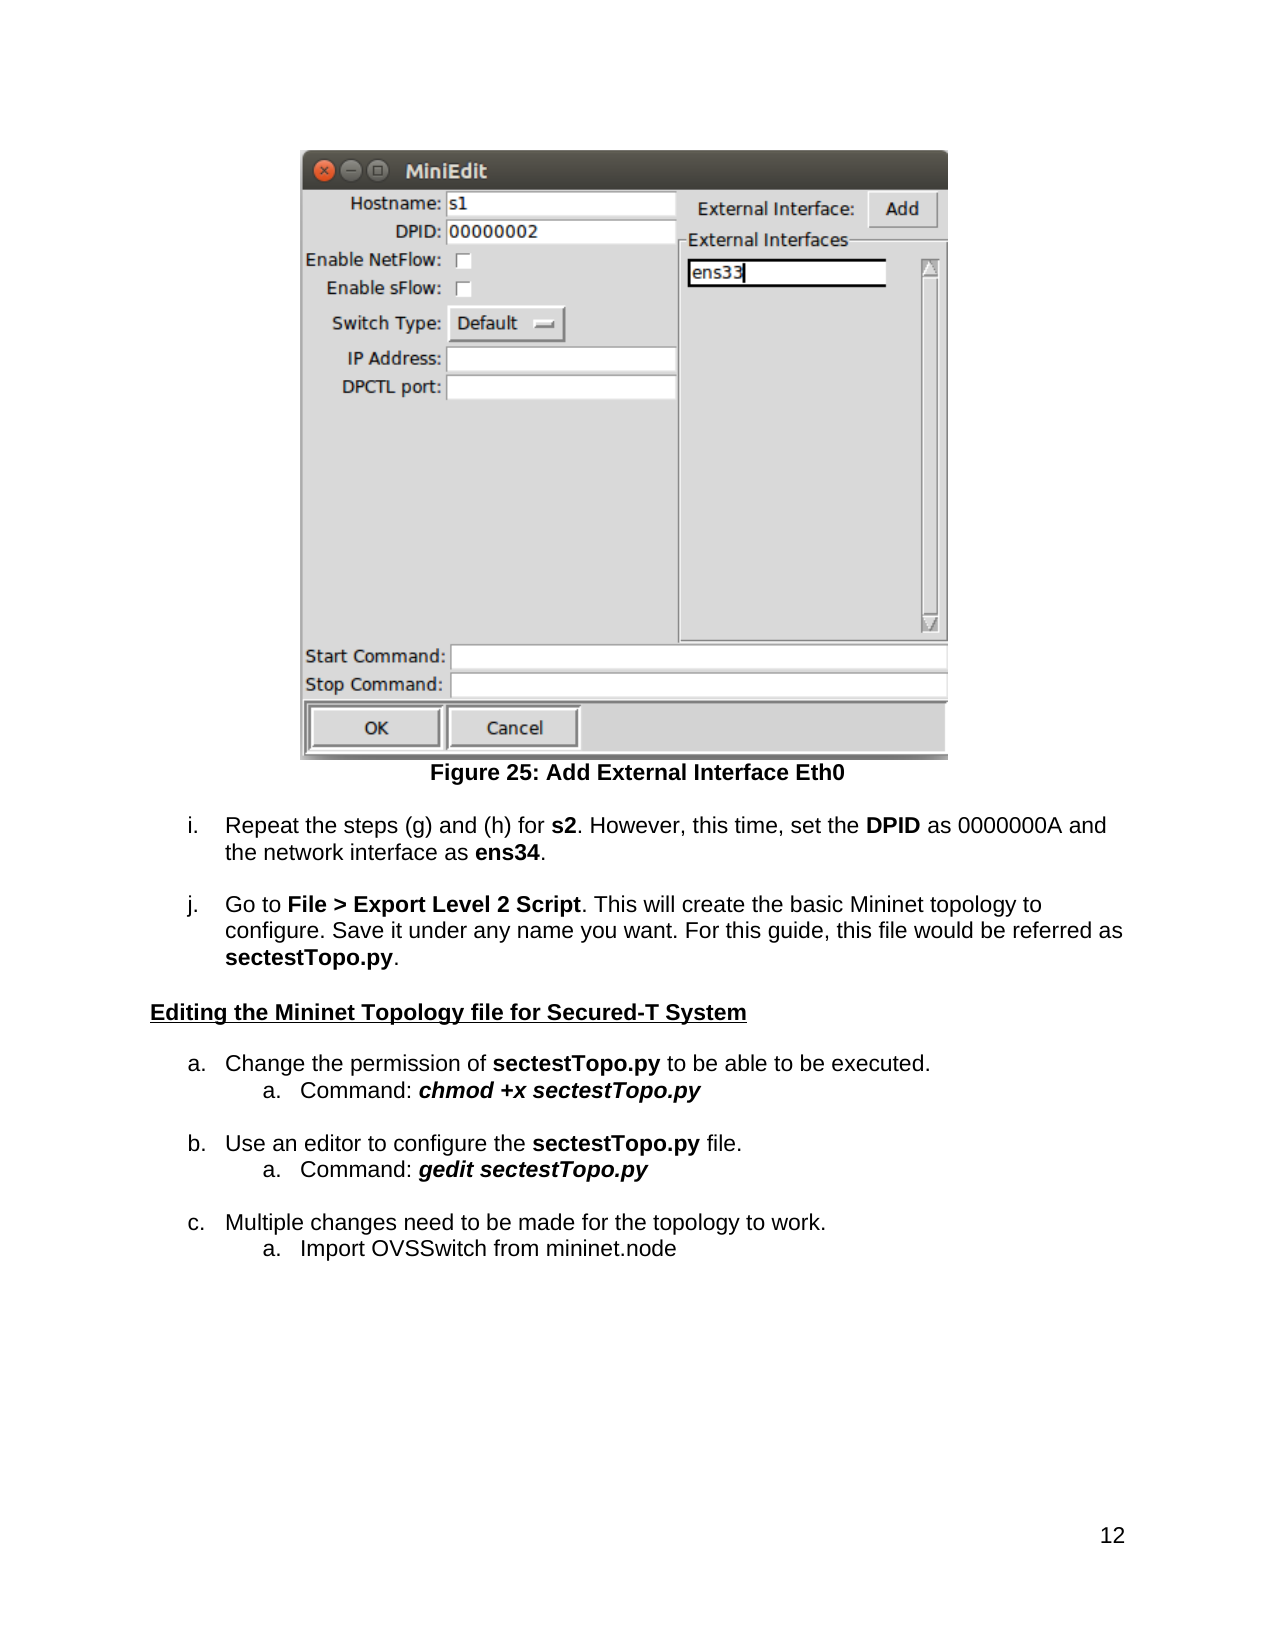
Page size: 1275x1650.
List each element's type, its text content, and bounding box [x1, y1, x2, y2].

list Multiple changes need to be made for the topology to work. [187, 1208, 1125, 1235]
picture [300, 150, 948, 760]
list Command: gedit sectestTopo.py [262, 1156, 1125, 1182]
list Repeat the steps (g) and (h) for s2. However, this time, set the DPID as 0000000A and the network interface as ens34. [187, 812, 1125, 865]
text Figure 25: Add External Interface Eth0 [150, 759, 1125, 786]
list Go to File > Export Level 2 Script. This will create the basic Mininet topology to configure. Save it under any name you want. For this guide, this file would be referred as sectestTopo.py. [187, 891, 1125, 970]
list Use an editor to configure the sectestTopo.py file. [187, 1129, 1125, 1156]
list Command: chmod +x sectestTopo.py [262, 1077, 1125, 1103]
list Change the permission of sectestTopo.py to be able to be executed. [187, 1050, 1125, 1077]
list Import OVSSwitch from mininet.node [262, 1235, 1125, 1261]
subtitle Editing the Mininet Topology file for Secured-T System [150, 999, 1125, 1026]
